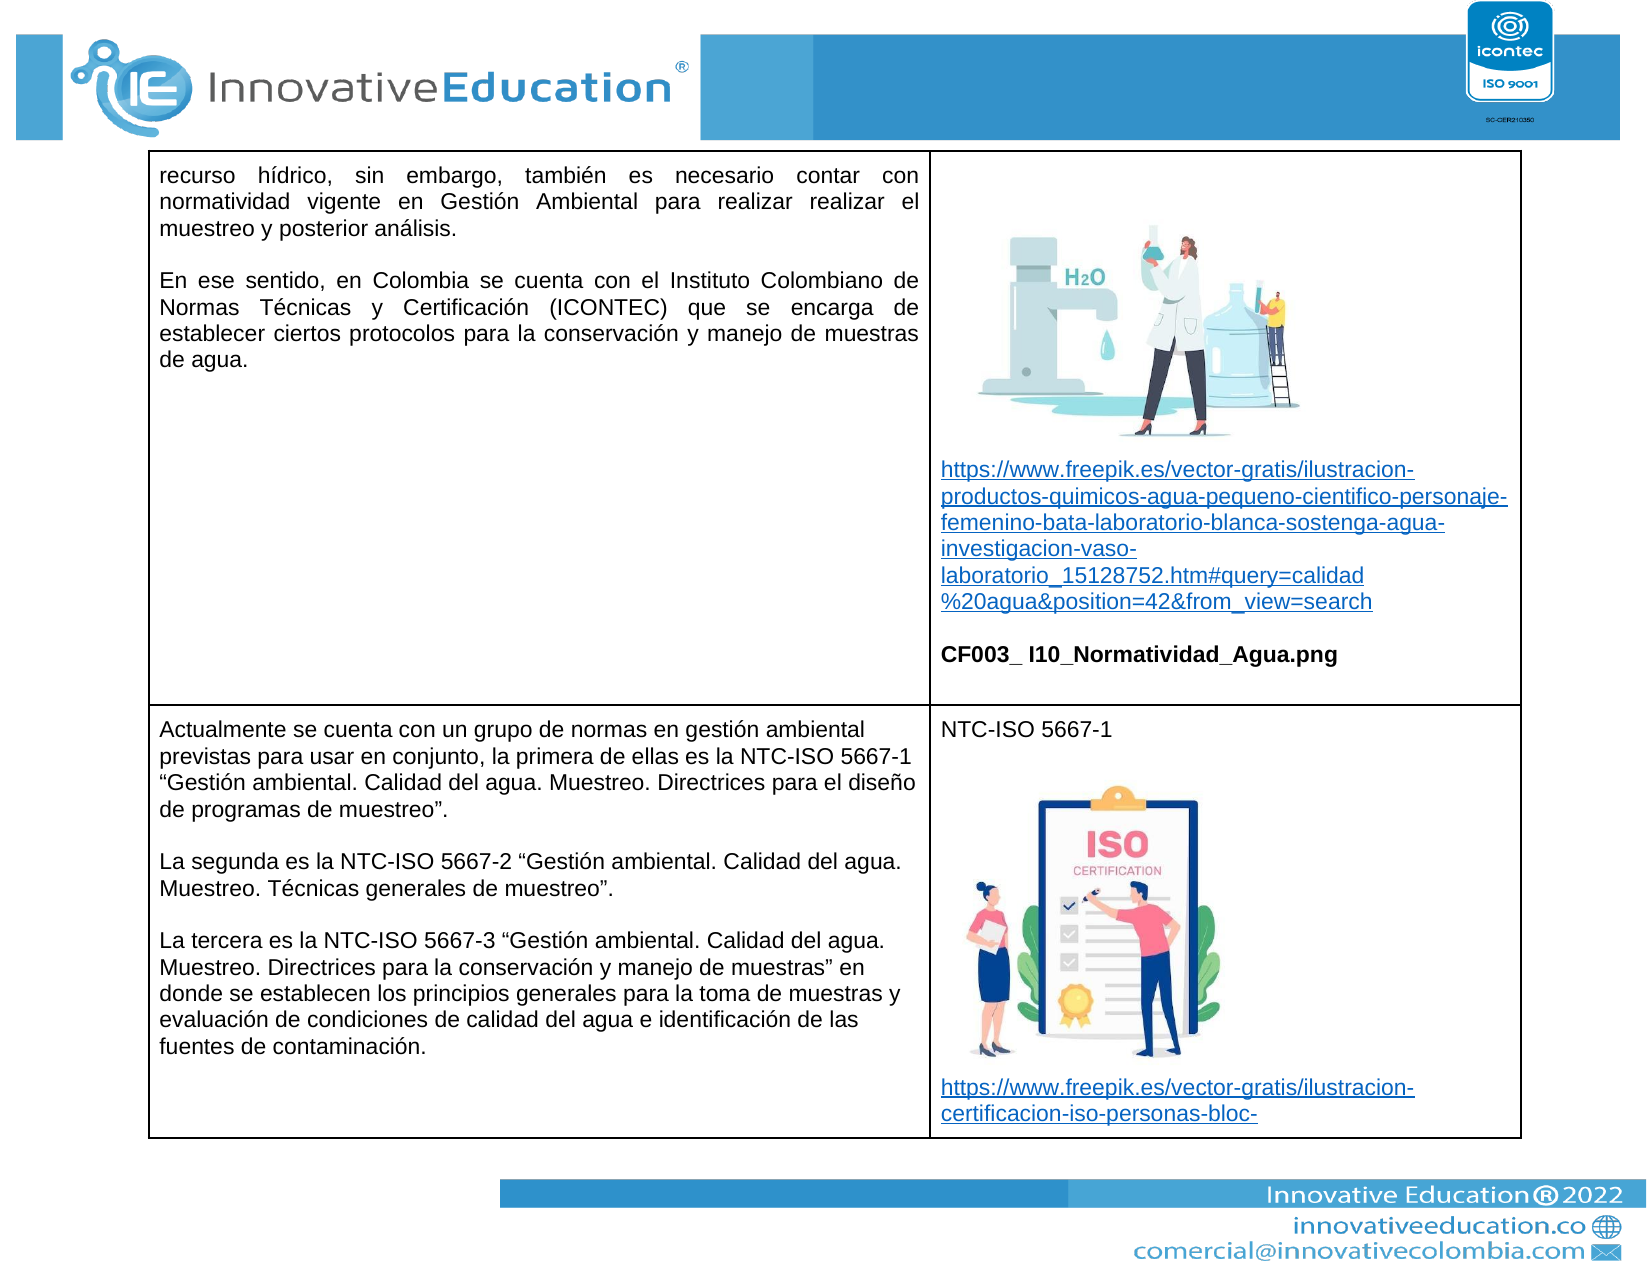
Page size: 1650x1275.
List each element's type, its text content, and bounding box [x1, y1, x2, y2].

picture [940, 188, 1337, 457]
picture [940, 769, 1245, 1074]
picture [500, 1178, 1647, 1265]
picture [16, 0, 1620, 150]
